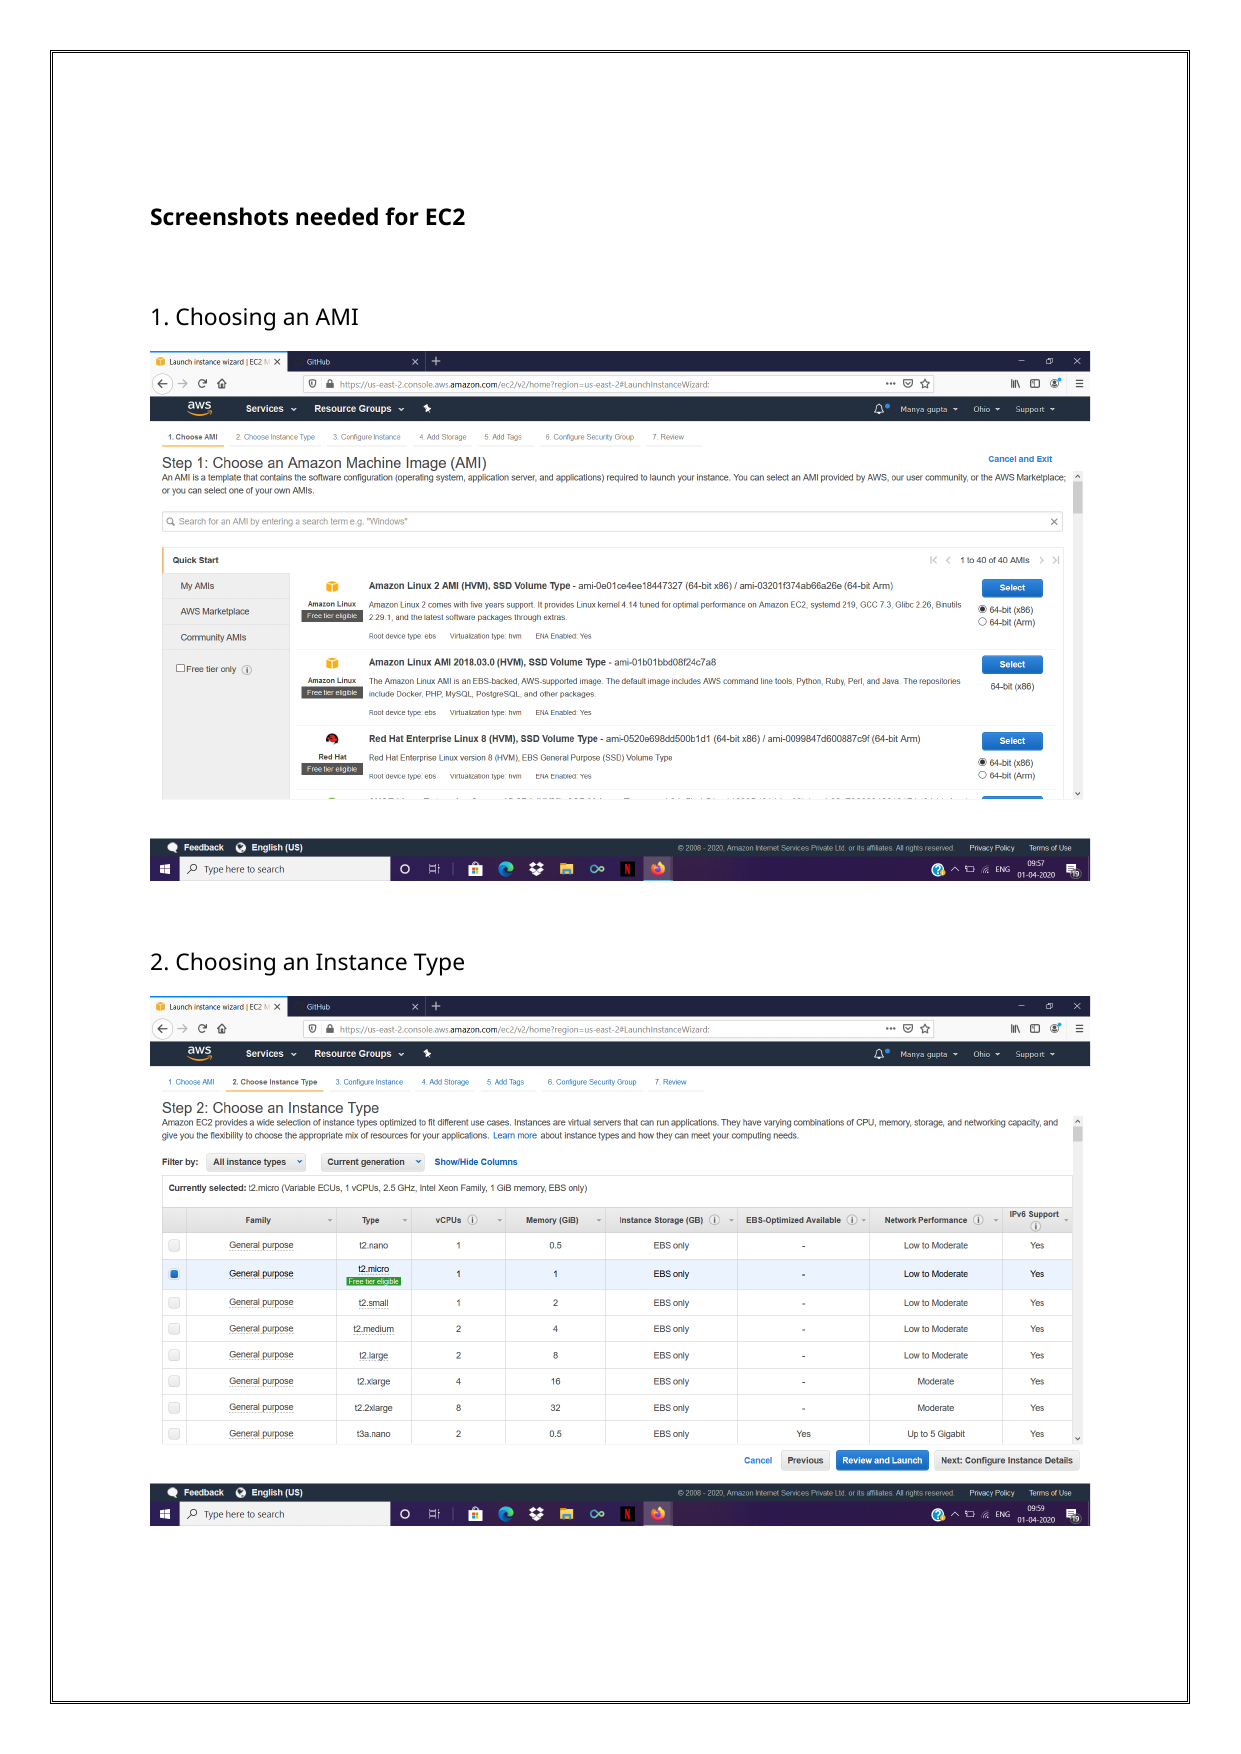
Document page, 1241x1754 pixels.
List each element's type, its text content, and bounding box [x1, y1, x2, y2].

text 2. Choosing an Instance Type [150, 946, 1090, 977]
text 1. Choosing an AMI [150, 301, 1090, 332]
picture [150, 351, 1091, 881]
picture [150, 996, 1091, 1526]
text Screenshots needed for EC2 [150, 200, 1090, 232]
